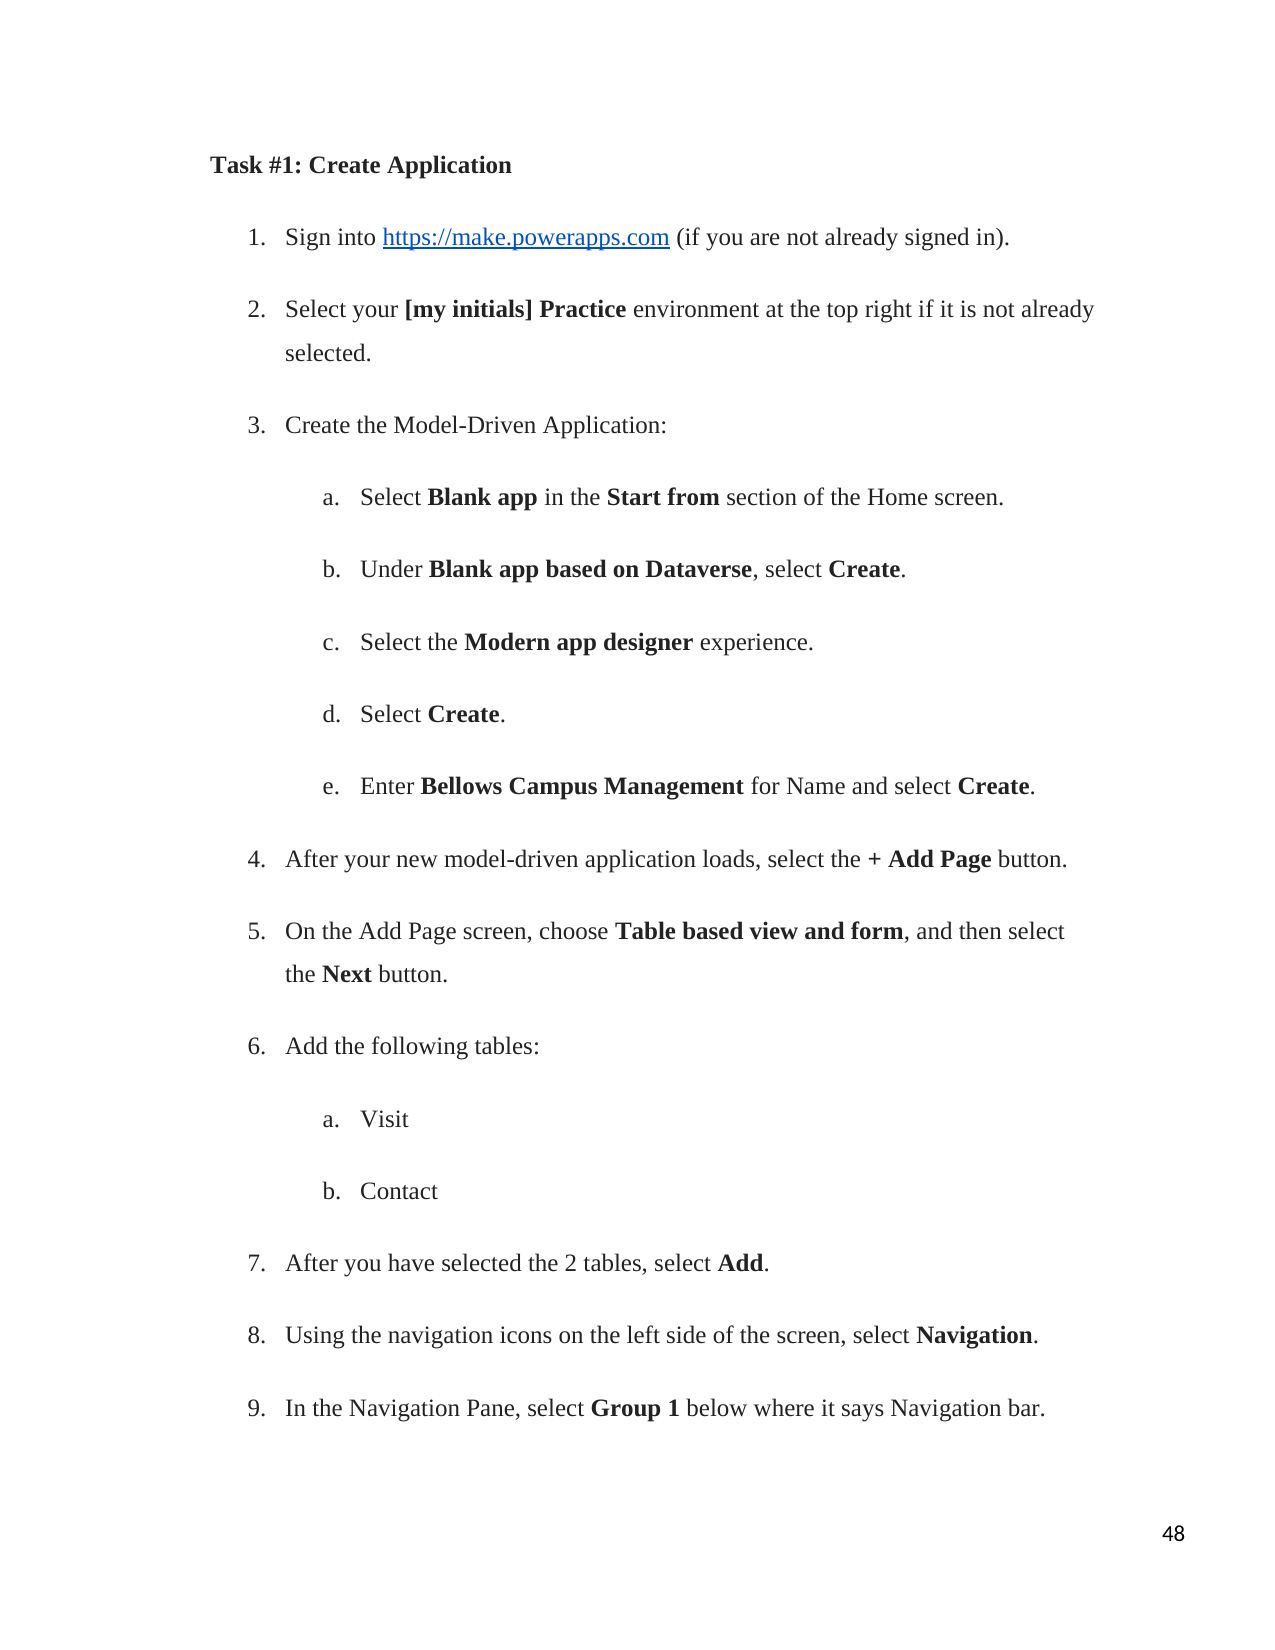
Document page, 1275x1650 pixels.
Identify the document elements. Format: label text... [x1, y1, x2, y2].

list In the Navigation Pane, select Group 1 below where it says Navigation bar. [247, 1393, 1185, 1422]
list Visit [322, 1104, 1185, 1132]
list After your new model-driven application loads, select the + Add Page button. [247, 844, 1185, 872]
list Select Create. [322, 699, 1185, 728]
list Add the following tables: [247, 1031, 1185, 1060]
list On the Add Page screen, choose Table based view and form, and then select the Next button. [247, 916, 1185, 988]
list Sign into https://make.powerapps.com (if you are not already signed in). [247, 222, 1185, 251]
list After you have selected the 2 tables, select Add. [247, 1248, 1185, 1277]
list Select Blank app in the Start from section of the Home screen. [322, 482, 1185, 511]
list Under Blank app based on Dataverse, select Create. [322, 554, 1185, 583]
list Enter Bellows Campus Management for Name and select Create. [322, 771, 1185, 800]
list Using the navigation icons on the left side of the screen, select Navigation. [247, 1321, 1185, 1349]
list Select the Modern app designer experience. [322, 627, 1185, 656]
list Contact [322, 1176, 1185, 1205]
list Select your [my initials] Practice environment at the top right if it is not already selected. [247, 294, 1185, 366]
list Create the Model-Driven Application: [247, 410, 1185, 439]
subtitle Task #1: Create Application [210, 150, 1185, 179]
